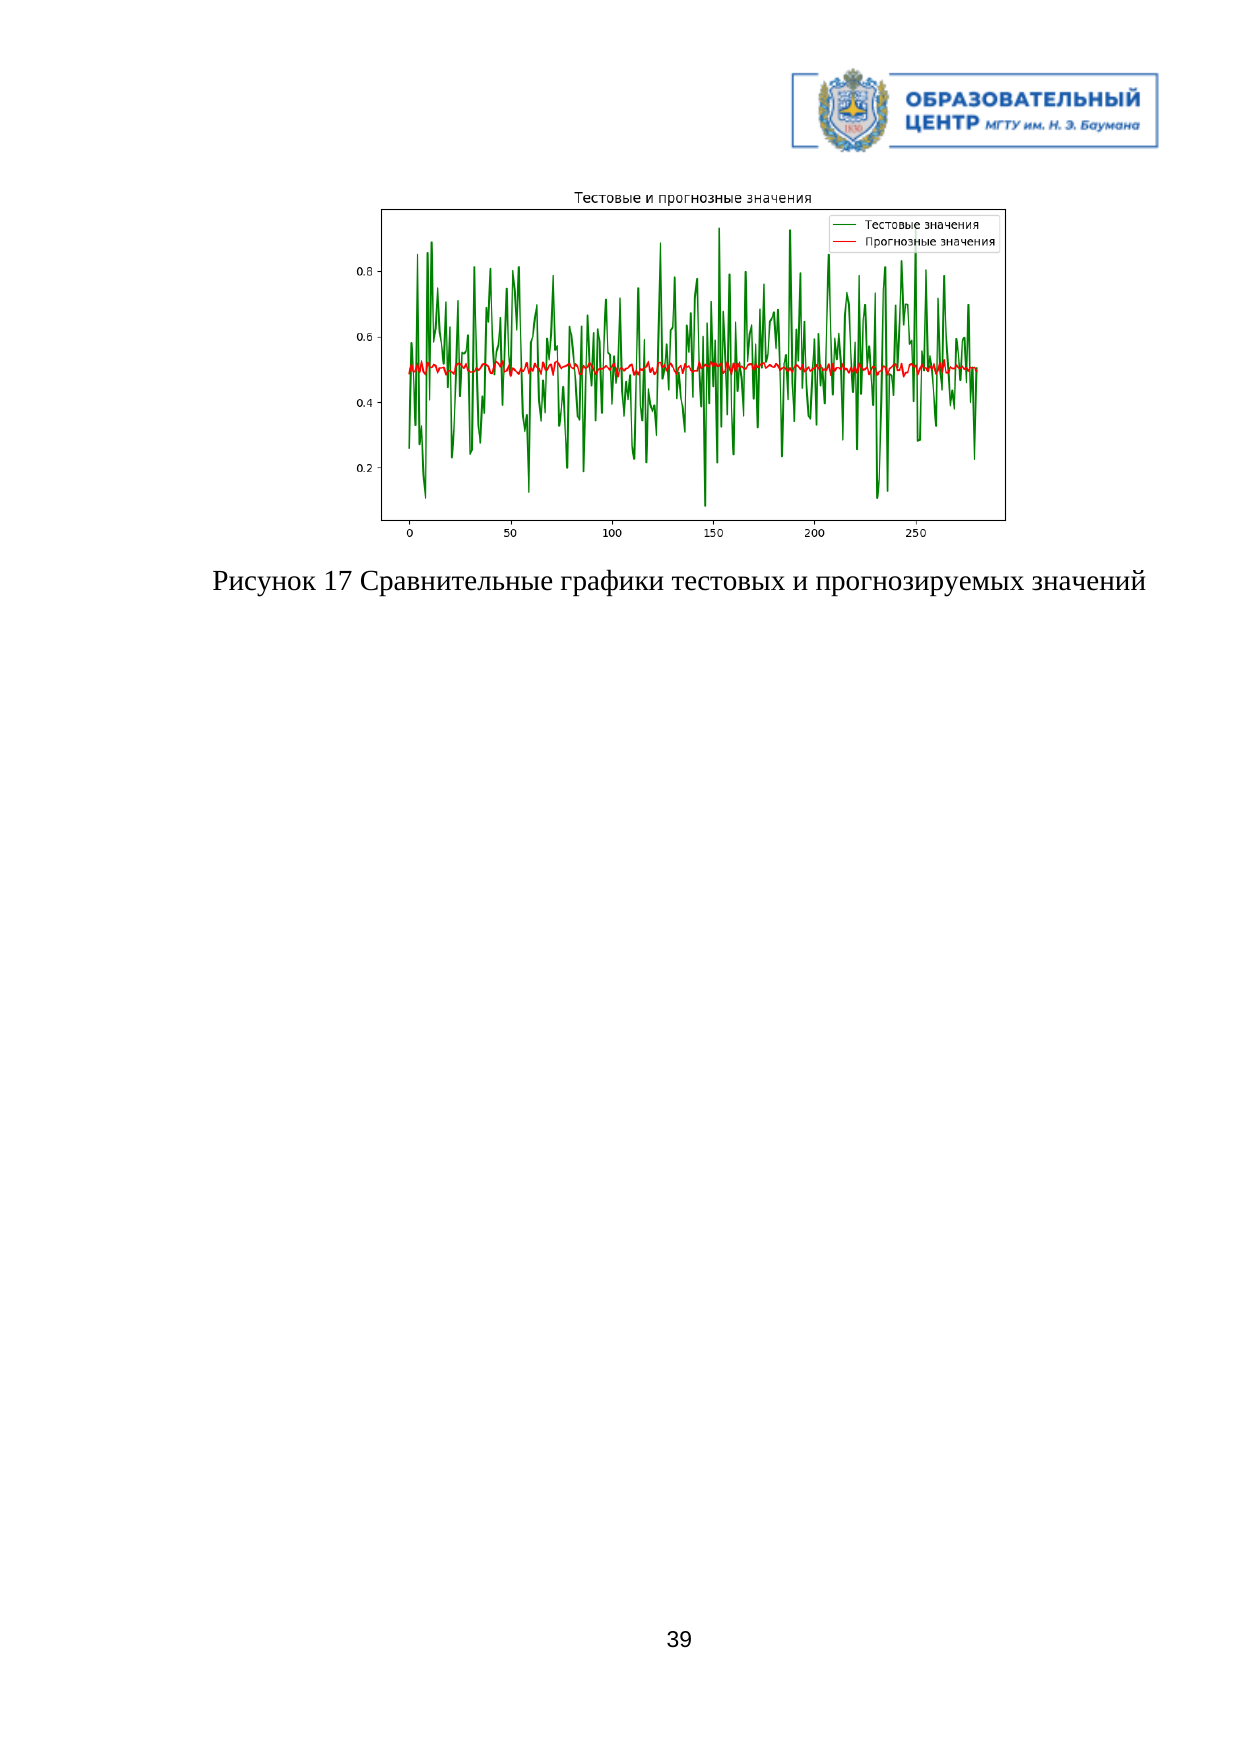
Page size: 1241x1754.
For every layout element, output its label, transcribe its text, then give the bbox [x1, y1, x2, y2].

picture [761, 45, 1209, 168]
picture [347, 183, 1012, 547]
text Рисунок 17 Сравнительные графики тестовых и прогнозируемых значений [177, 563, 1181, 597]
